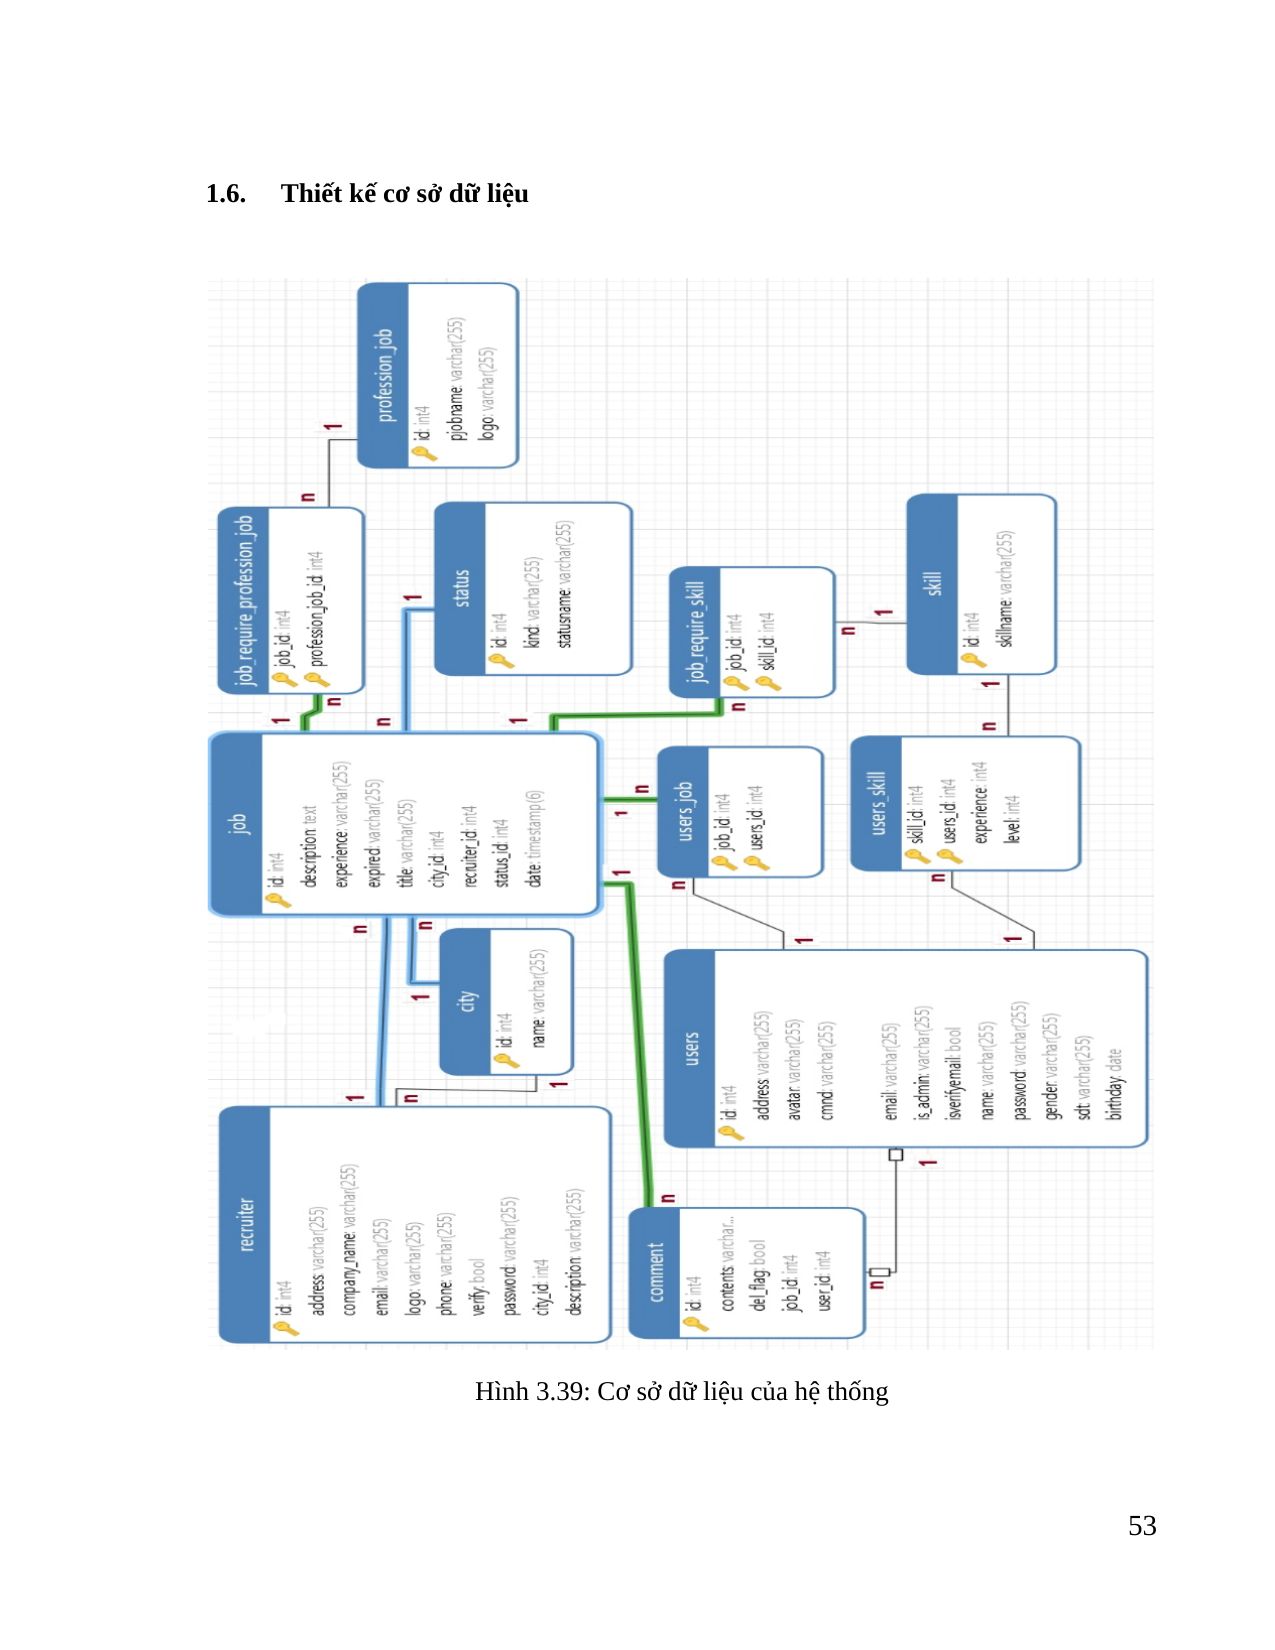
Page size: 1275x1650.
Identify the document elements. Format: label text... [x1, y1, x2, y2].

picture [208, 278, 1154, 1349]
subtitle Thiết kế cơ sở dữ liệu [206, 177, 1157, 208]
